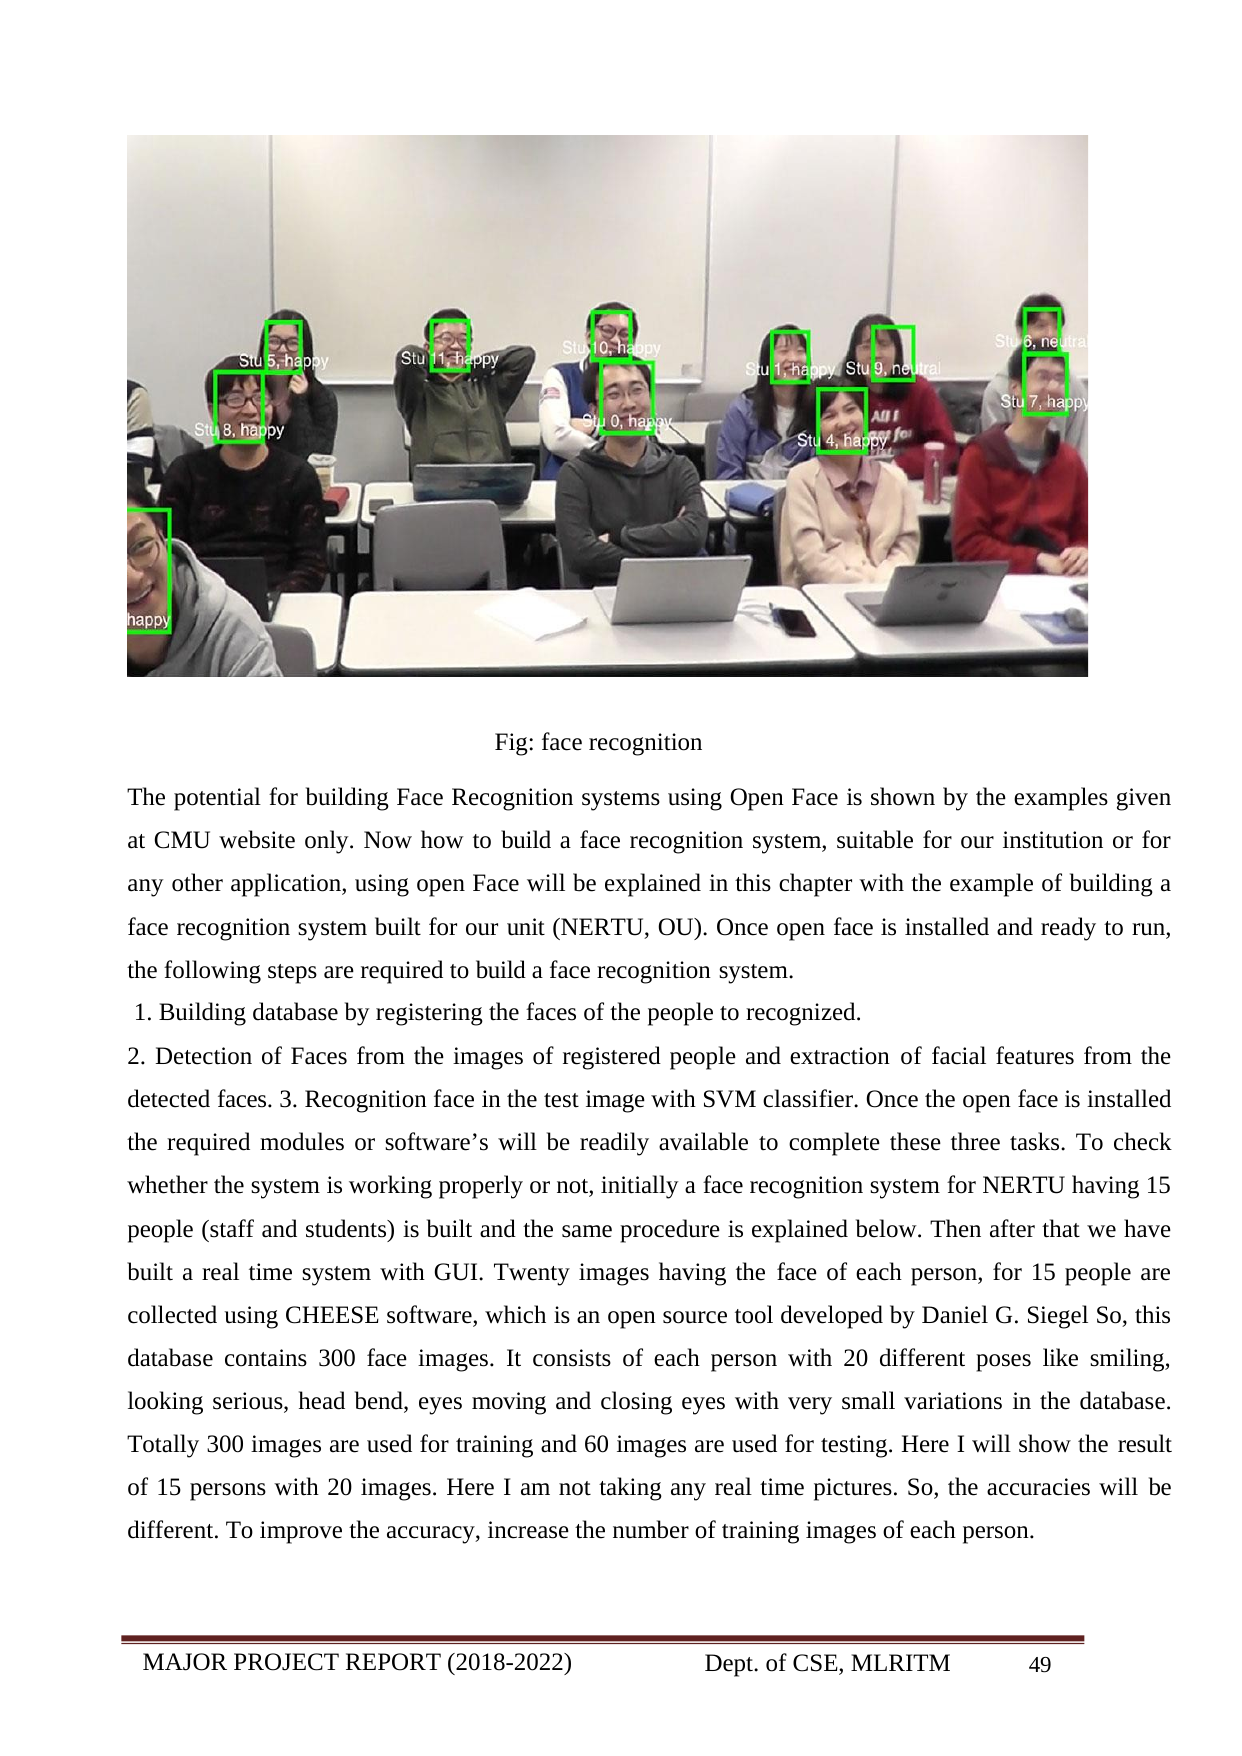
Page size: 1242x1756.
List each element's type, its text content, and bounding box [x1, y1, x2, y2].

text Fig: face recognition [146, 727, 1051, 756]
picture [127, 135, 1089, 677]
list Detection of Faces from the images of registered people and extraction of facial features from the detected faces. 3. Recognition face in the test image with SVM classifier. Once the open face is installed the required modules or software’s will be readily available to complete these three tasks. To check whether the system is working properly or not, initially a face recognition system for NERTU having 15 people (staff and students) is built and the same procedure is explained below. Then after that we have built a real time system with GUI. Twenty images having the face of each person, for 15 people are collected using CHEESE software, which is an open source tool developed by Daniel G. Siegel So, this database contains 300 face images. It consists of each person with 20 different poses like smiling, looking serious, head bend, eyes moving and closing eyes with very small variations in the database. Totally 300 images are used for training and 60 images are used for testing. Here I will show the result of 15 persons with 20 images. Here I am not taking any real time pictures. So, the accuracies will be different. To improve the accuracy, increase the number of training images of each person. [127, 1041, 1172, 1544]
text The potential for building Face Recognition systems using Open Face is shown by the examples given at CMU website only. Now how to build a face recognition system, suitable for our institution or for any other application, using open Face will be explained in this chapter with the example of building a face recognition system built for our unit (NERTU, OU). Once open face is installed and ready to run, the following steps are required to build a face recognition system. [127, 782, 1172, 983]
list Building database by registering the faces of the people to recognized. [133, 998, 1196, 1027]
